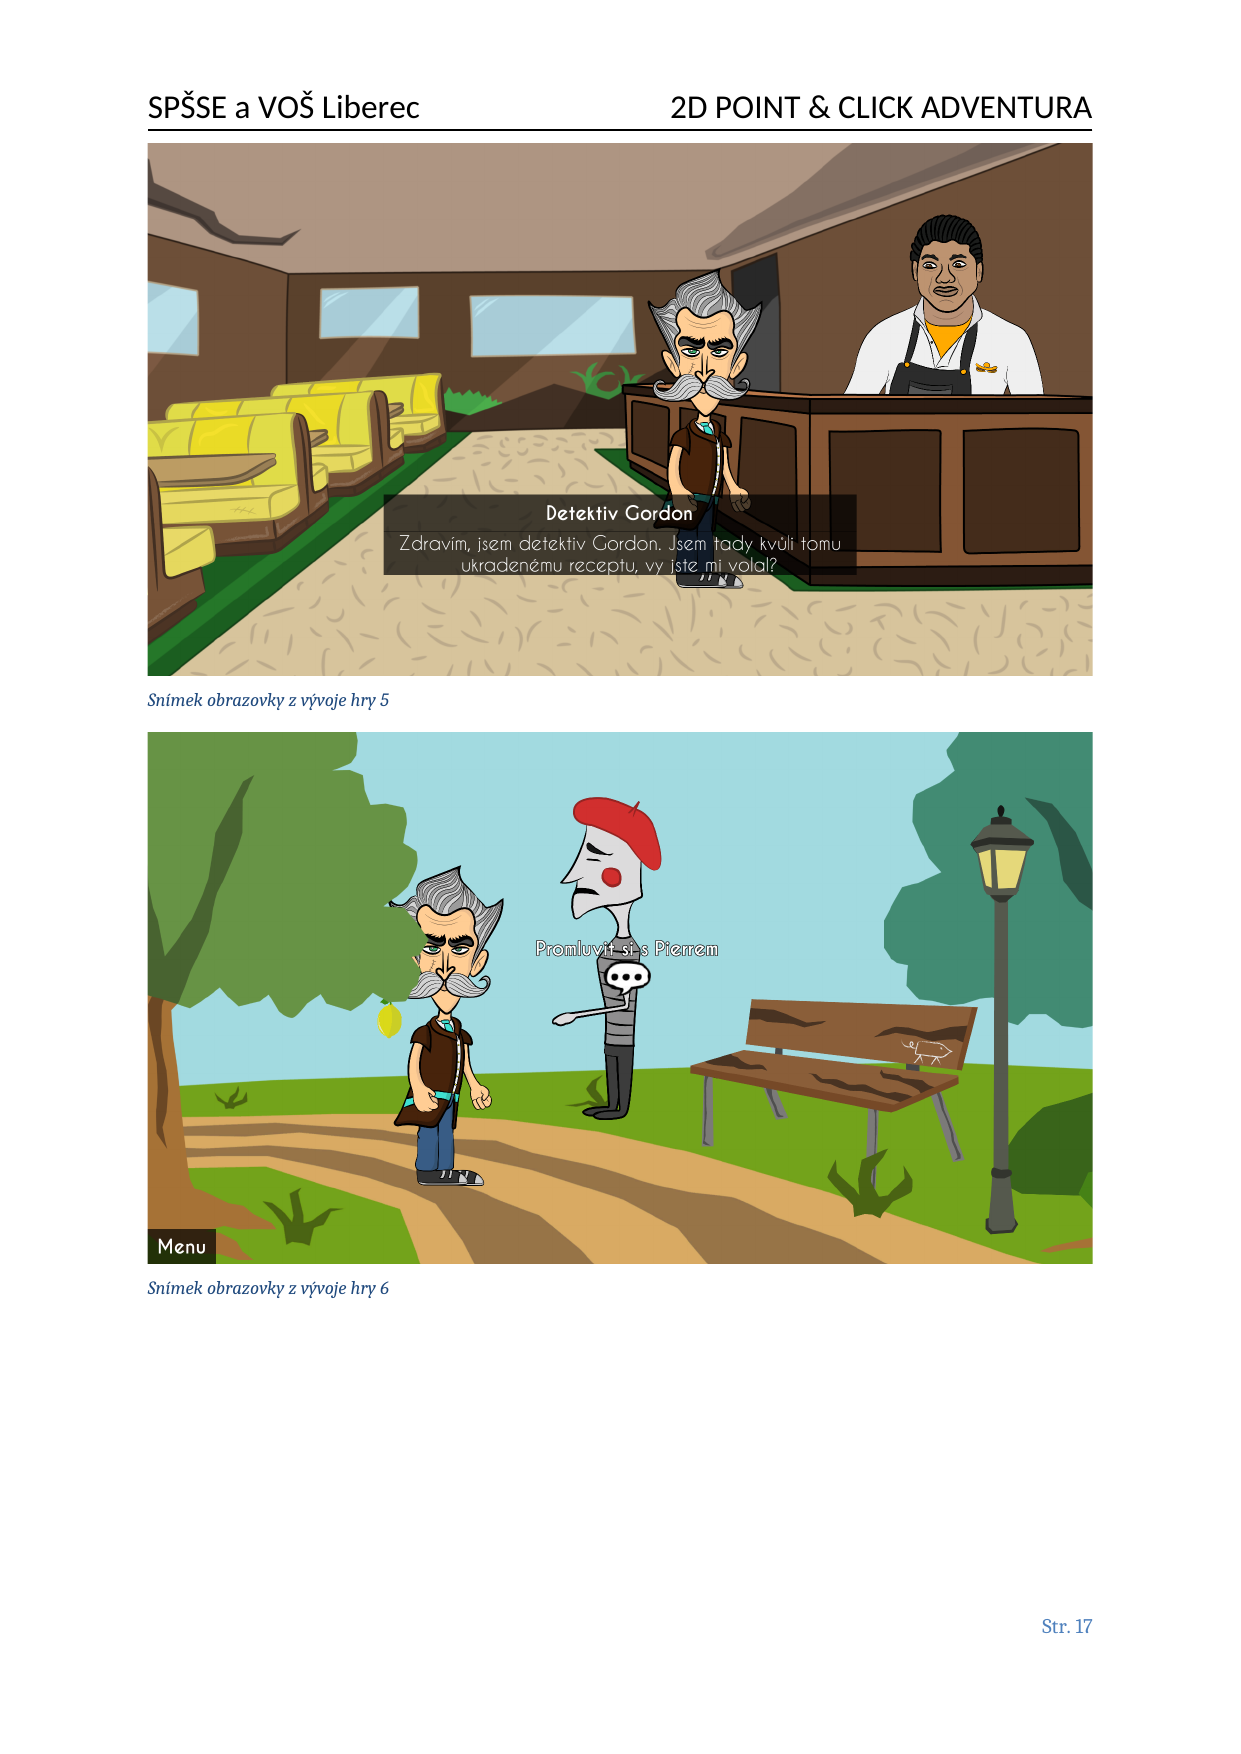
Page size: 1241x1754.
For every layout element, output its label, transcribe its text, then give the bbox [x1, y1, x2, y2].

picture [147, 732, 1093, 1264]
picture [147, 143, 1093, 676]
text Snímek obrazovky z vývoje hry 6 [148, 1278, 1092, 1299]
text Snímek obrazovky z vývoje hry 5 [148, 689, 1092, 711]
